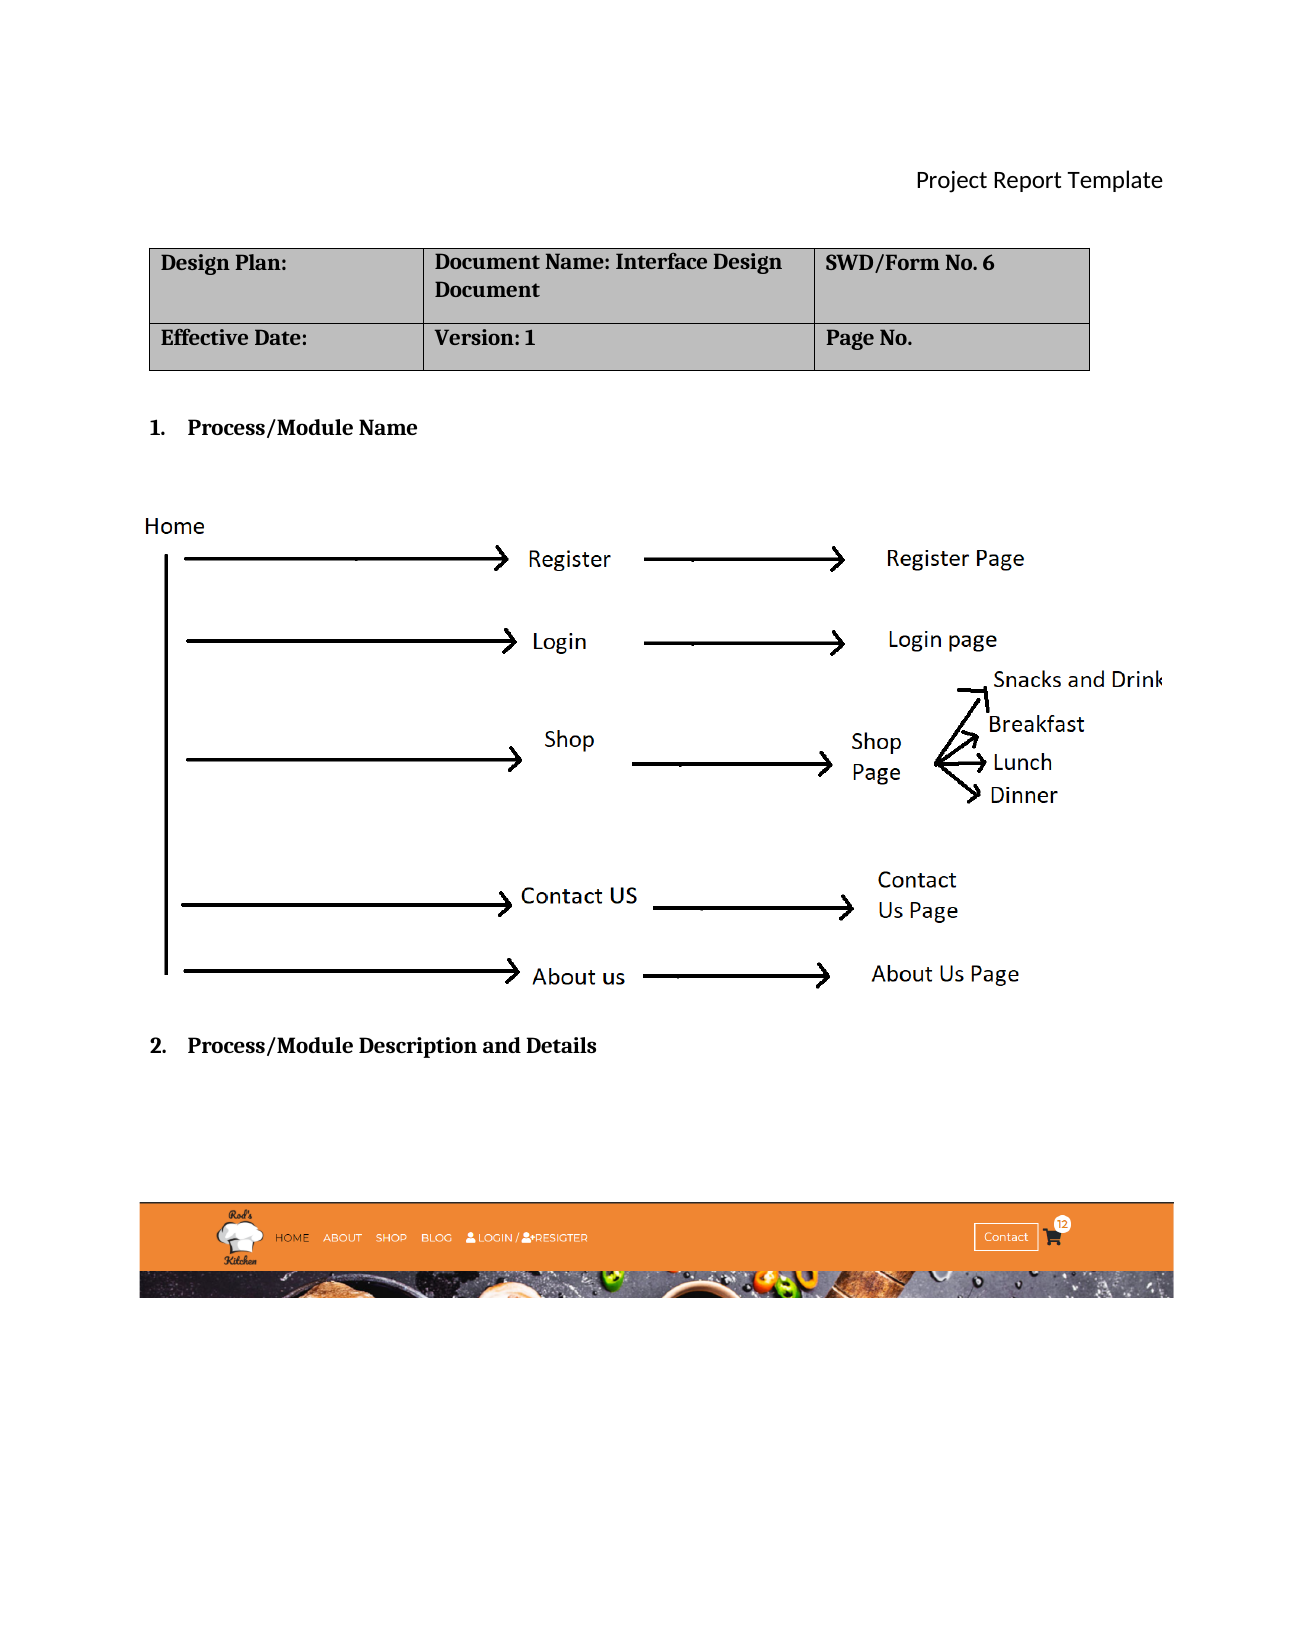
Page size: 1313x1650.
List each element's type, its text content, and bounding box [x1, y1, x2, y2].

text Project Report Template [139, 164, 1163, 195]
table_cell Effective Date: [150, 324, 423, 370]
table_cell Version: 1 [424, 324, 814, 370]
list Process/Module Description and Details [150, 1032, 1175, 1059]
table_header Document Name: Interface Design Document [424, 249, 814, 323]
picture [139, 1202, 1174, 1298]
table_cell Page No. [815, 324, 1089, 370]
table_header SWD/Form No. 6 [815, 249, 1089, 323]
picture [139, 512, 1175, 1001]
table_header Design Plan: [150, 249, 423, 323]
list Process/Module Name [150, 415, 1175, 441]
